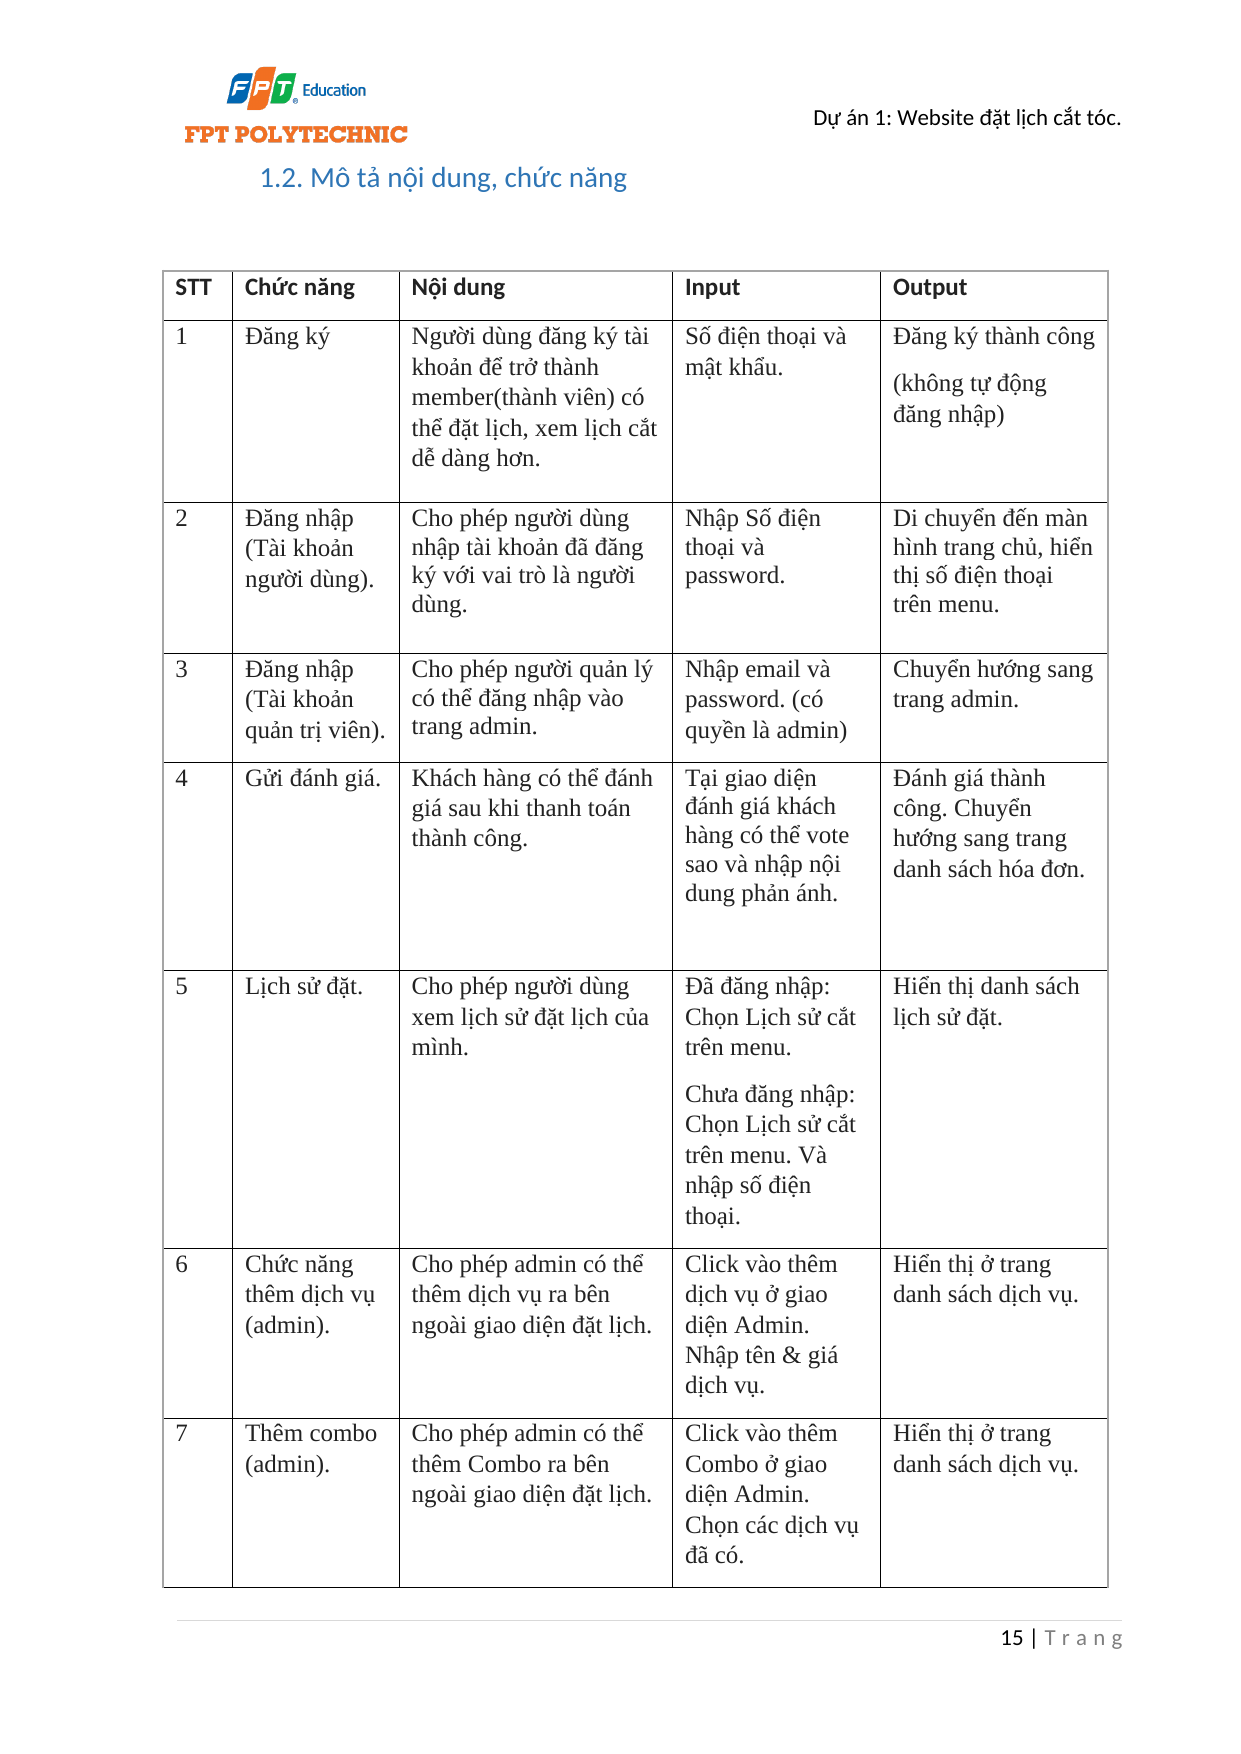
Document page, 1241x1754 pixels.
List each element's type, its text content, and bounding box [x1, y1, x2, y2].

table_header Nội dung [400, 272, 672, 320]
table_cell Lịch sử đặt. [233, 971, 399, 1248]
table_cell 6 [164, 1249, 232, 1417]
table_cell Người dùng đăng ký tài khoản để trở thành member(thành viên) có thể đặt lịch, xem lịch cắt dễ dàng hơn. [400, 321, 672, 502]
table_cell Hiển thị ở trang danh sách dịch vụ. [881, 1419, 1107, 1587]
table_cell Hiển thị ở trang danh sách dịch vụ. [881, 1249, 1107, 1417]
table_cell 2 [164, 503, 232, 653]
table_cell Đã đăng nhập: Chọn Lịch sử cắt trên menu. Chưa đăng nhập: Chọn Lịch sử cắt trên menu. Và nhập số điện thoại. [673, 971, 880, 1248]
table_cell Đăng ký [233, 321, 399, 502]
table_cell Di chuyển đến màn hình trang chủ, hiển thị số điện thoại trên menu. [881, 503, 1107, 653]
table_cell 1 [164, 321, 232, 502]
text 1.2. Mô tả nội dung, chức năng [259, 159, 1122, 195]
table_cell Cho phép người quản lý có thể đăng nhập vào trang admin. [400, 654, 672, 762]
table_cell Cho phép admin có thể thêm dịch vụ ra bên ngoài giao diện đặt lịch. [400, 1249, 672, 1417]
table_cell 7 [164, 1419, 232, 1587]
table_header Input [673, 272, 880, 320]
picture [177, 59, 415, 150]
table_cell 5 [164, 971, 232, 1248]
table_cell Số điện thoại và mật khẩu. [673, 321, 880, 502]
table_header Output [881, 272, 1107, 320]
table_header Chức năng [233, 272, 399, 320]
table_cell Đăng ký thành công (không tự động đăng nhập) [881, 321, 1107, 502]
table_header STT [164, 272, 232, 320]
table_cell Click vào thêm Combo ở giao diện Admin. Chọn các dịch vụ đã có. [673, 1419, 880, 1587]
table_cell Click vào thêm dịch vụ ở giao diện Admin. Nhập tên & giá dịch vụ. [673, 1249, 880, 1417]
table_cell Gửi đánh giá. [233, 763, 399, 970]
table_cell Nhập Số điện thoại và password. [673, 503, 880, 653]
table_cell Đăng nhập (Tài khoản người dùng). [233, 503, 399, 653]
table_cell Đăng nhập (Tài khoản quản trị viên). [233, 654, 399, 762]
table_cell Hiển thị danh sách lịch sử đặt. [881, 971, 1107, 1248]
table_cell Chuyển hướng sang trang admin. [881, 654, 1107, 762]
table_cell 4 [164, 763, 232, 970]
table_cell Tại giao diện đánh giá khách hàng có thể vote sao và nhập nội dung phản ánh. [673, 763, 880, 970]
table_cell Nhập email và password. (có quyền là admin) [673, 654, 880, 762]
table_cell Khách hàng có thể đánh giá sau khi thanh toán thành công. [400, 763, 672, 970]
table_cell 3 [164, 654, 232, 762]
table_cell Chức năng thêm dịch vụ (admin). [233, 1249, 399, 1417]
table_cell Cho phép người dùng nhập tài khoản đã đăng ký với vai trò là người dùng. [400, 503, 672, 653]
table_cell Cho phép admin có thể thêm Combo ra bên ngoài giao diện đặt lịch. [400, 1419, 672, 1587]
table_cell Cho phép người dùng xem lịch sử đặt lịch của mình. [400, 971, 672, 1248]
table_cell Đánh giá thành công. Chuyển hướng sang trang danh sách hóa đơn. [881, 763, 1107, 970]
table_cell Thêm combo (admin). [233, 1419, 399, 1587]
